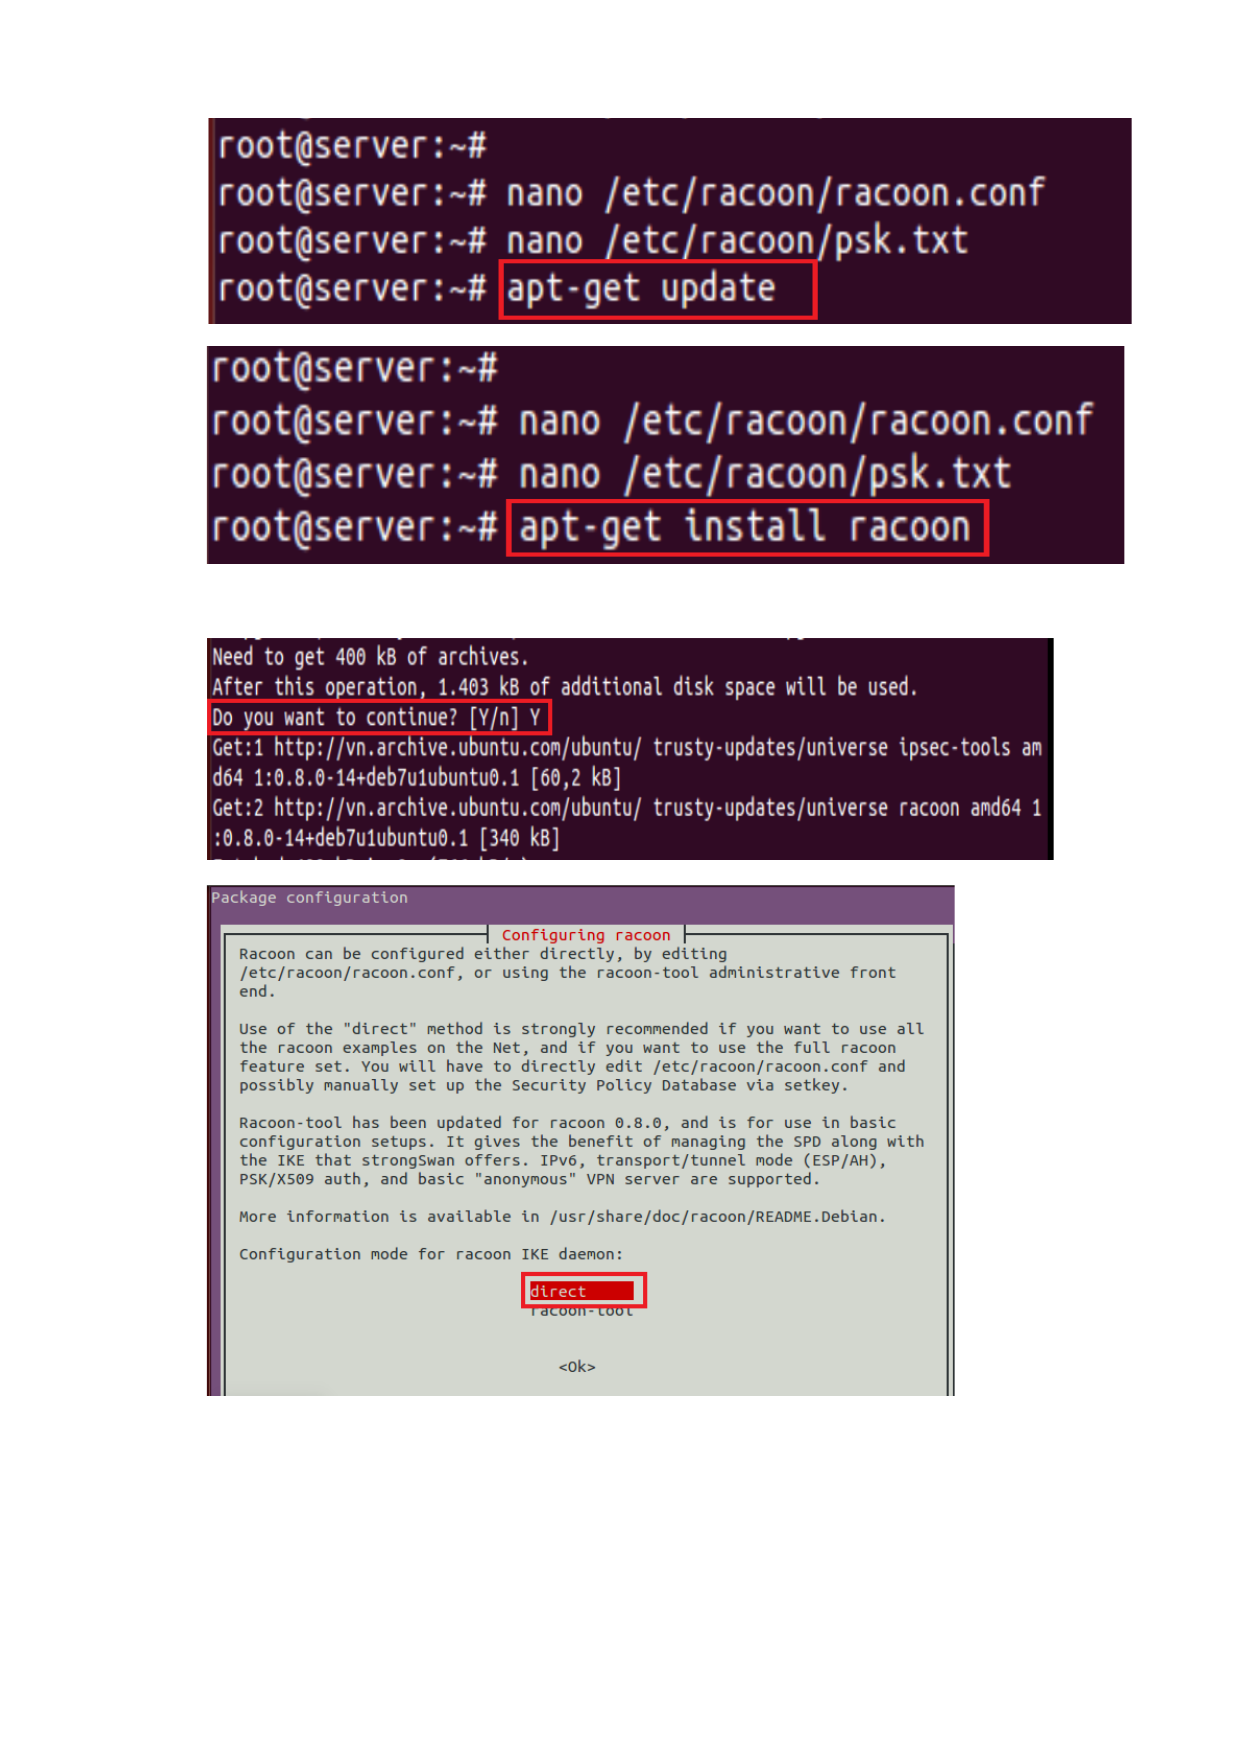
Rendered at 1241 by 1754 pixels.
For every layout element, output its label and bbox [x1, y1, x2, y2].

picture [206, 118, 1132, 324]
picture [206, 883, 955, 1396]
picture [206, 346, 1125, 564]
picture [206, 637, 1054, 860]
